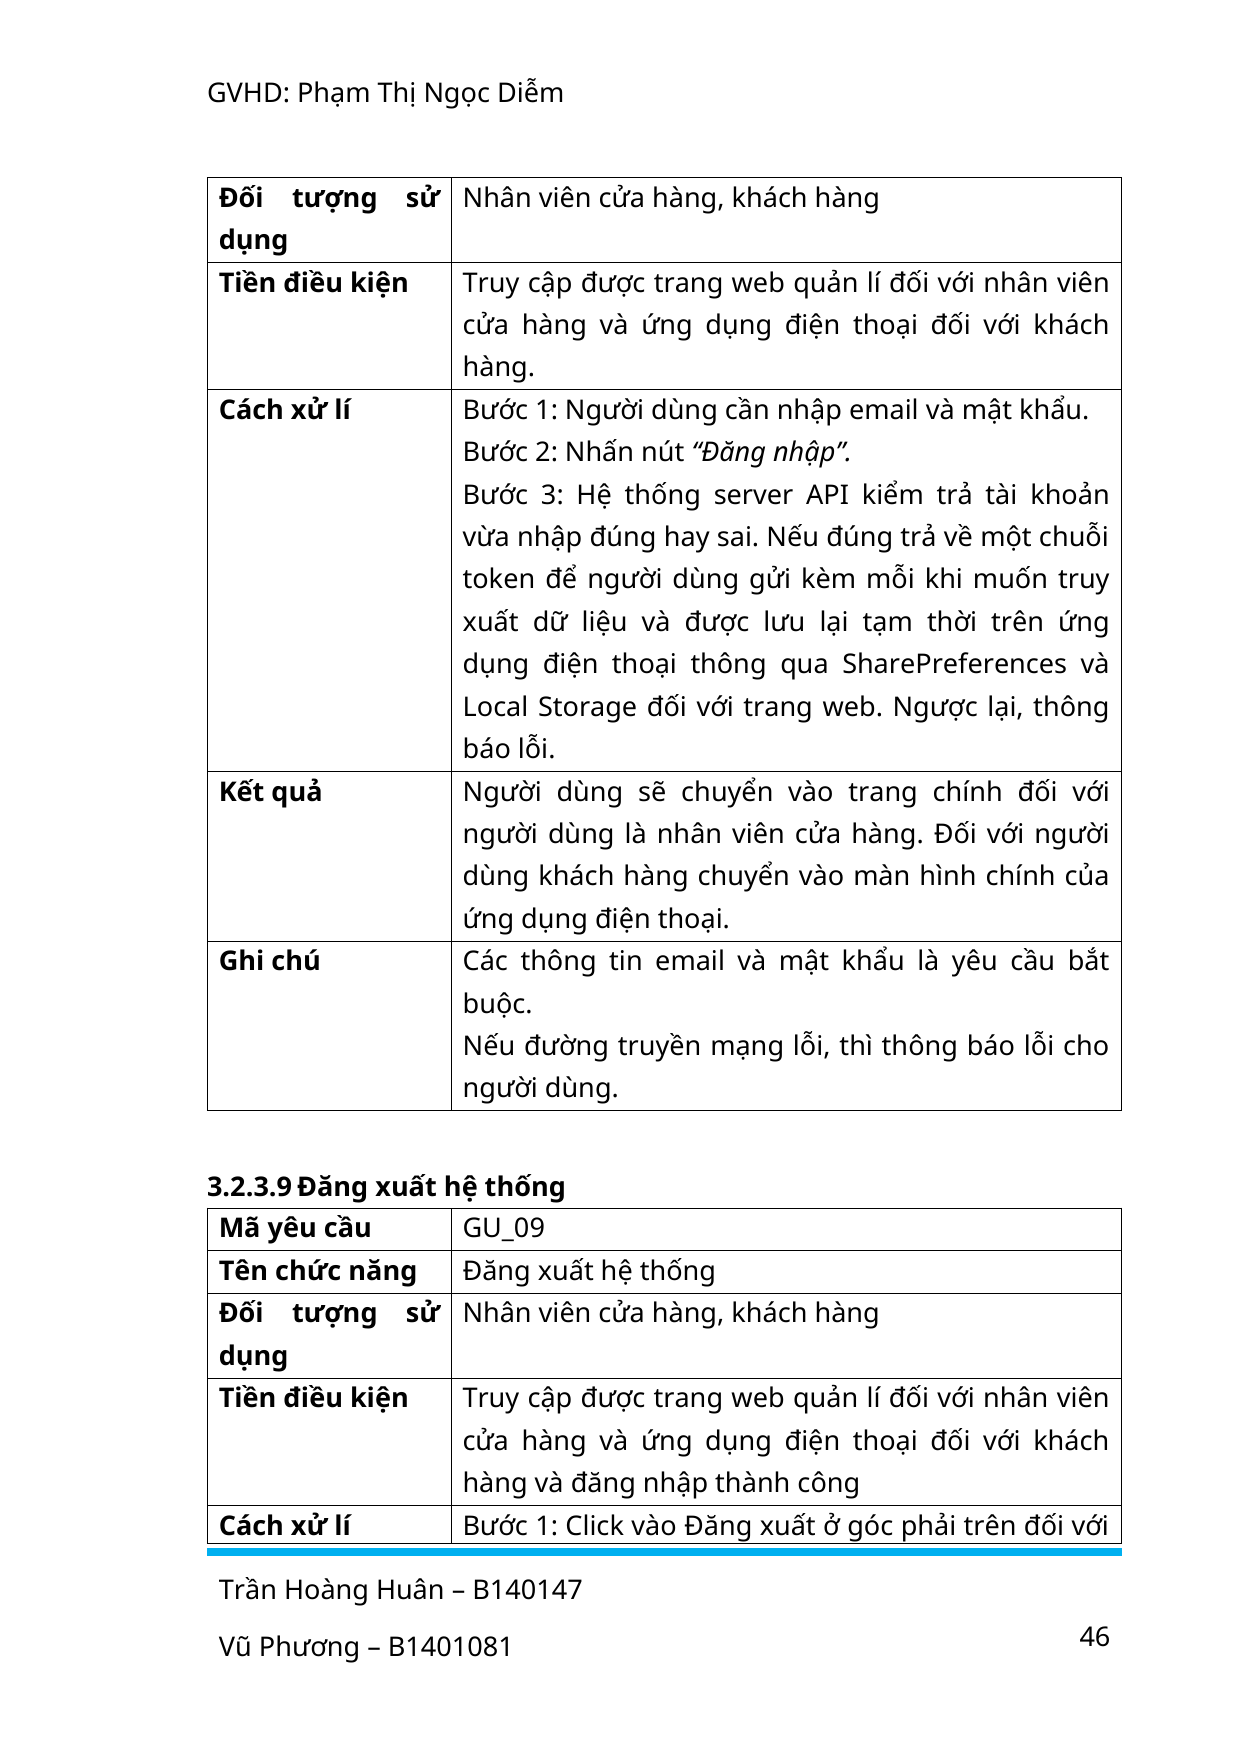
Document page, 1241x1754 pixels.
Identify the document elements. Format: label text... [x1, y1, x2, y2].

table_cell Truy cập được trang web quản lí đối với nhân viên cửa hàng và ứng dụng điện thoại đối với khách hàng. [452, 263, 1121, 389]
table_cell Bước 1: Người dùng cần nhập email và mật khẩu. Bước 2: Nhấn nút “Đăng nhập”. Bước 3: Hệ thống server API kiểm trả tài khoản vừa nhập đúng hay sai. Nếu đúng trả về một chuỗi token để người dùng gửi kèm mỗi khi muốn truy xuất dữ liệu và được lưu lại tạm thời trên ứng dụng điện thoại thông qua SharePreferences và Local Storage đối với trang web. Ngược lại, thông báo lỗi. [452, 390, 1121, 771]
subtitle Đăng xuất hệ thống [207, 1168, 1122, 1205]
table_cell Ghi chú [208, 942, 451, 1110]
table_cell Cách xử lí [208, 1506, 451, 1543]
table_header GU_09 [452, 1209, 1121, 1250]
table_cell Đăng xuất hệ thống [452, 1251, 1121, 1293]
table_cell Tiền điều kiện [208, 263, 451, 389]
table_cell Người dùng sẽ chuyển vào trang chính đối với người dùng là nhân viên cửa hàng. Đối với người dùng khách hàng chuyển vào màn hình chính của ứng dụng điện thoại. [452, 772, 1121, 941]
table_cell Đối tượng sử dụng [208, 178, 451, 262]
table_cell Đối tượng sử dụng [208, 1294, 451, 1378]
table_header Mã yêu cầu [208, 1209, 451, 1250]
table_cell Nhân viên cửa hàng, khách hàng [452, 178, 1121, 262]
table_cell Kết quả [208, 772, 451, 941]
table_cell Các thông tin email và mật khẩu là yêu cầu bắt buộc. Nếu đường truyền mạng lỗi, thì thông báo lỗi cho người dùng. [452, 942, 1121, 1110]
table_cell Cách xử lí [208, 390, 451, 771]
table_cell Nhân viên cửa hàng, khách hàng [452, 1294, 1121, 1378]
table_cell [452, 1506, 1121, 1543]
table_cell Truy cập được trang web quản lí đối với nhân viên cửa hàng và ứng dụng điện thoại đối với khách hàng và đăng nhập thành công [452, 1379, 1121, 1505]
table_cell Tên chức năng [208, 1251, 451, 1293]
table_cell Tiền điều kiện [208, 1379, 451, 1505]
